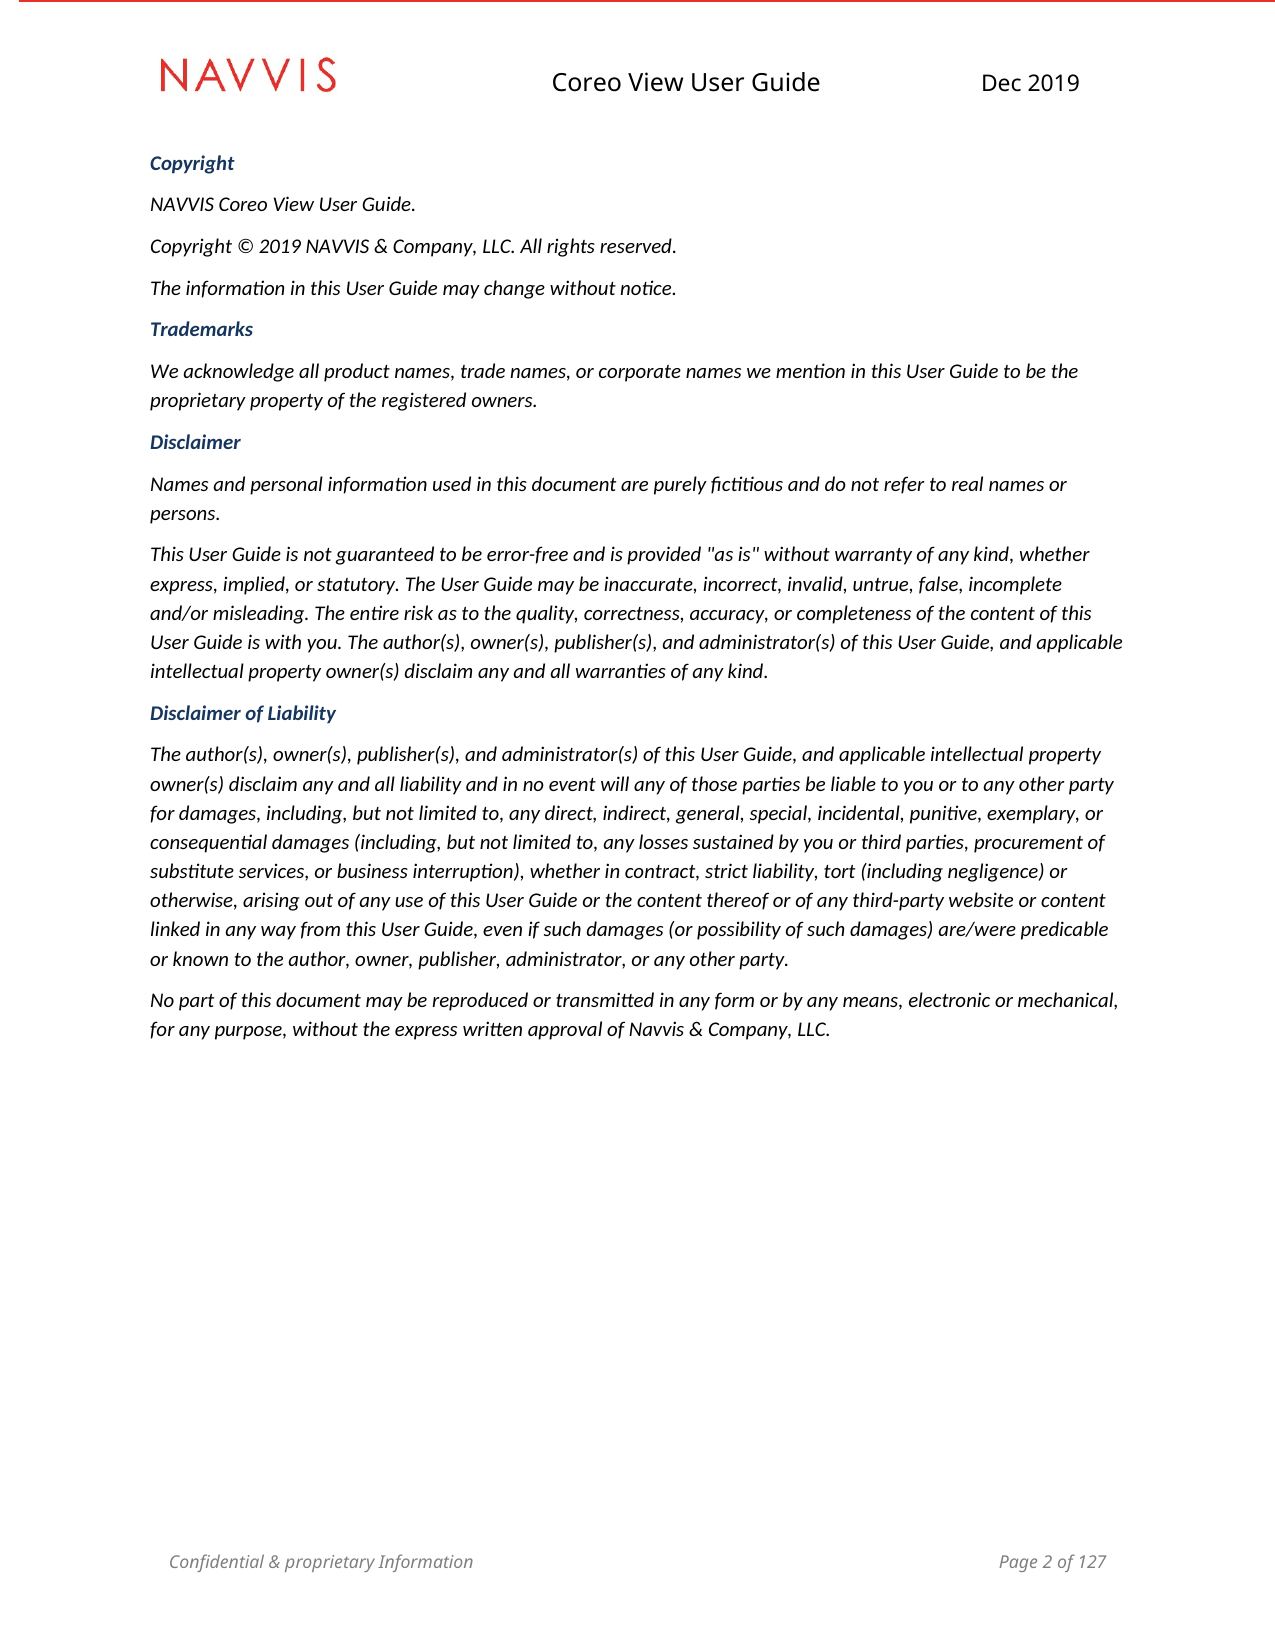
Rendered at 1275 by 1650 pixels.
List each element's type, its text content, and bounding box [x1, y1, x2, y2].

text Disclaimer [150, 429, 1125, 454]
text Copyright [150, 150, 1125, 175]
text Trademarks [150, 317, 1125, 342]
picture [150, 51, 346, 99]
text Copyright © 2019 NAVVIS & Company, LLC. All rights reserved. [150, 233, 1125, 259]
text Names and personal information used in this document are purely fictitious and do not refer to real names or persons. [150, 471, 1125, 525]
text NAVVIS Coreo View User Guide. [150, 192, 1125, 217]
text Disclaimer of Liability [150, 700, 1125, 725]
text No part of this document may be reproduced or transmitted in any form or by any means, electronic or mechanical, for any purpose, without the express written approval of Navvis & Company, LLC. [150, 987, 1125, 1042]
text We acknowledge all product names, trade names, or corporate names we mention in this User Guide to be the proprietary property of the registered owners. [150, 358, 1125, 413]
text The information in this User Guide may change without notice. [150, 275, 1125, 300]
text This User Guide is not guaranteed to be error-free and is provided "as is" without warranty of any kind, whether express, implied, or statutory. The User Guide may be inaccurate, incorrect, invalid, untrue, false, incomplete and/or misleading. The entire risk as to the quality, correctness, accuracy, or completeness of the content of this User Guide is with you. The author(s), owner(s), publisher(s), and administrator(s) of this User Guide, and applicable intellectual property owner(s) disclaim any and all warranties of any kind. [150, 542, 1125, 684]
text The author(s), owner(s), publisher(s), and administrator(s) of this User Guide, and applicable intellectual property owner(s) disclaim any and all liability and in no event will any of those parties be liable to you or to any other party for damages, including, but not limited to, any direct, indirect, general, special, incidental, punitive, exemplary, or consequential damages (including, but not limited to, any losses sustained by you or third parties, procurement of substitute services, or business interruption), whether in contract, strict liability, tort (including negligence) or otherwise, arising out of any use of this User Guide or the content thereof or of any third-party website or content linked in any way from this User Guide, even if such damages (or possibility of such damages) are/were predicable or known to the author, owner, publisher, administrator, or any other party. [150, 742, 1125, 971]
